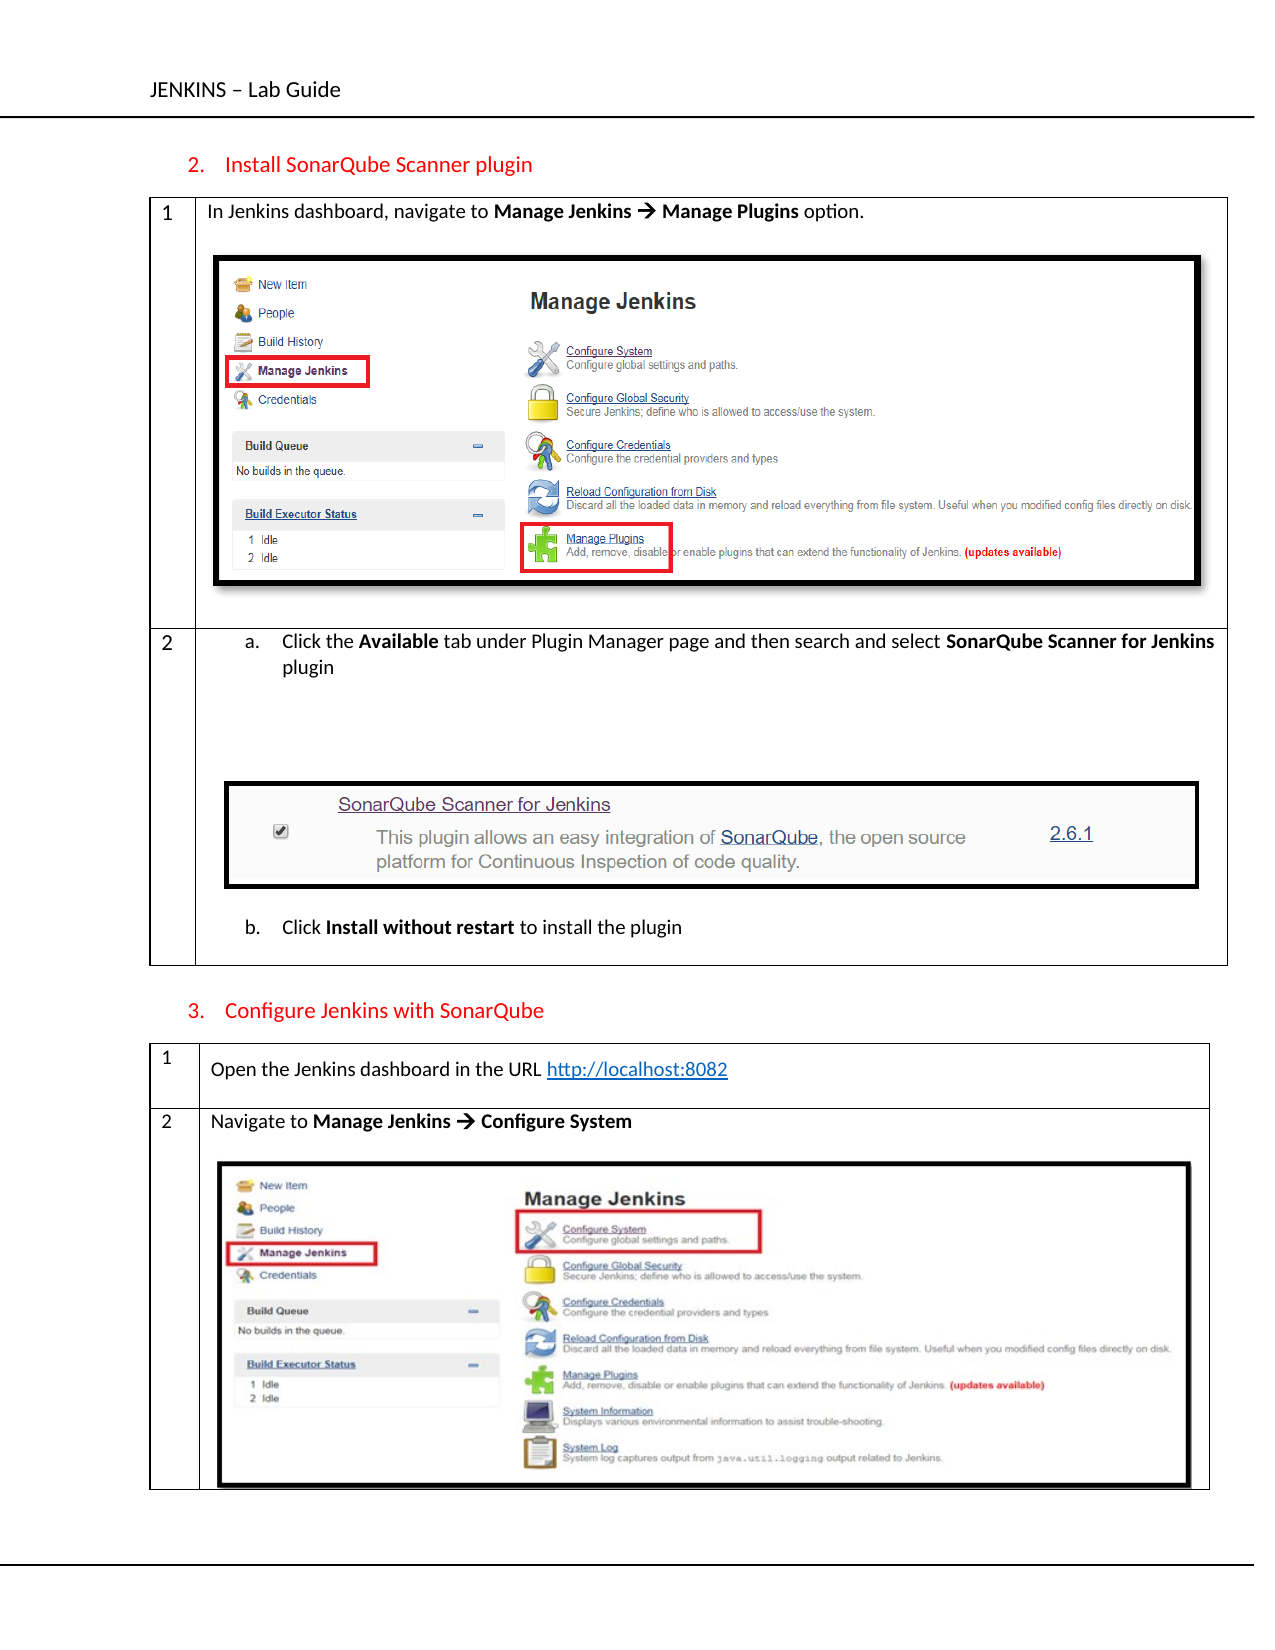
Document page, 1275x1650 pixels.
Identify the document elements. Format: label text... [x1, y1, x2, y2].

picture [216, 1159, 1192, 1489]
list Configure Jenkins with SonarQube [187, 996, 1125, 1024]
table_header 1 [151, 1044, 199, 1107]
table_cell 2 [151, 629, 195, 965]
picture [219, 261, 1194, 580]
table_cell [200, 1109, 1209, 1489]
table_cell 2 [151, 1109, 199, 1489]
picture [229, 786, 1195, 884]
table_header Open the Jenkins dashboard in the URL http://localhost:8082 [200, 1044, 1209, 1107]
table_header 1 [151, 198, 195, 627]
table_header In Jenkins dashboard, navigate to Manage Jenkins Manage Plugins option. [196, 198, 1227, 627]
table_cell Click the Available tab under Plugin Manager page and then search and select SonarQube Scanner for Jenkins plugin Click Install without restart to install the plugin [196, 629, 1227, 965]
list Install SonarQube Scanner plugin [187, 150, 1125, 178]
